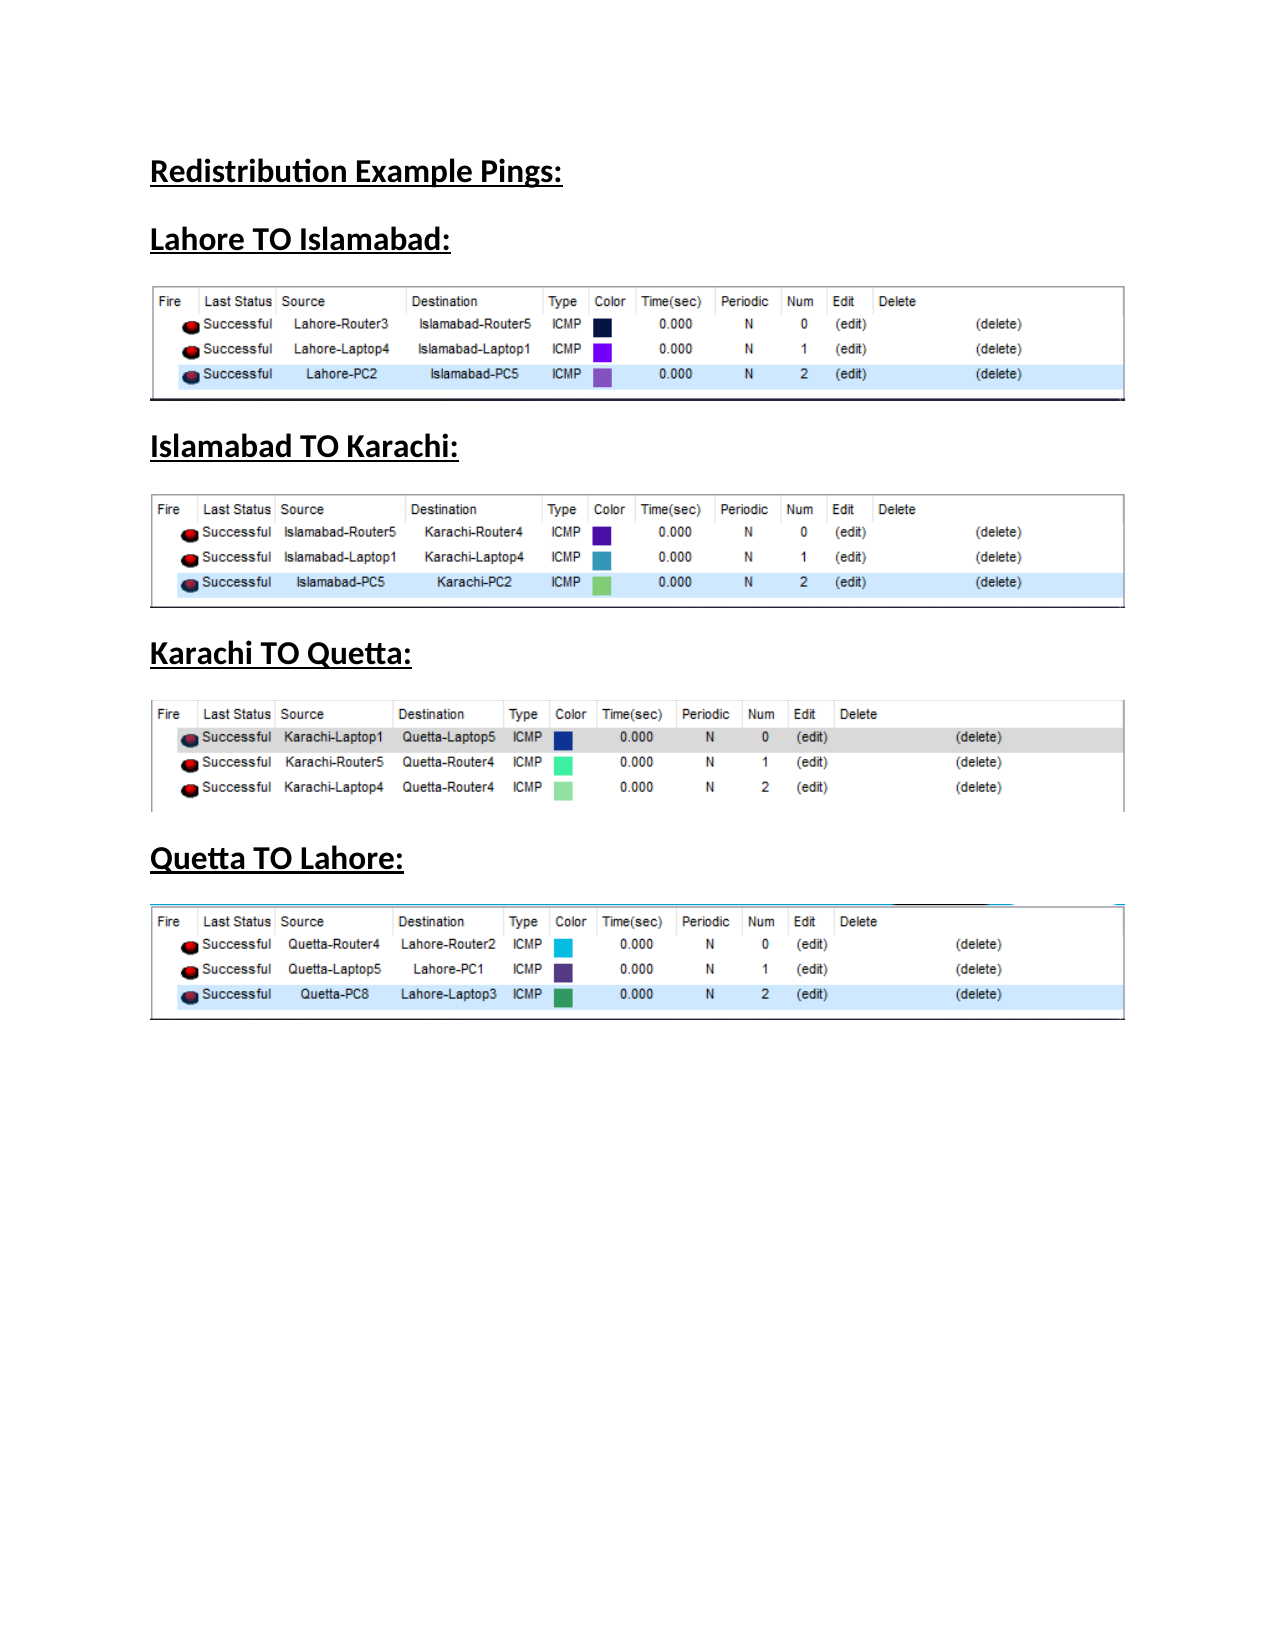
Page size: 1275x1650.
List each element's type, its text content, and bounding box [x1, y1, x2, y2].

text Lahore TO Islamabad: [150, 218, 1125, 258]
text Karachi TO Quetta: [150, 632, 1125, 673]
picture [150, 493, 1125, 608]
picture [150, 285, 1125, 401]
text Islamabad TO Karachi: [150, 426, 1125, 466]
picture [150, 904, 1125, 1020]
text Quetta TO Lahore: [150, 837, 1125, 877]
picture [150, 700, 1125, 812]
text Redistribution Example Pings: [150, 150, 1125, 191]
